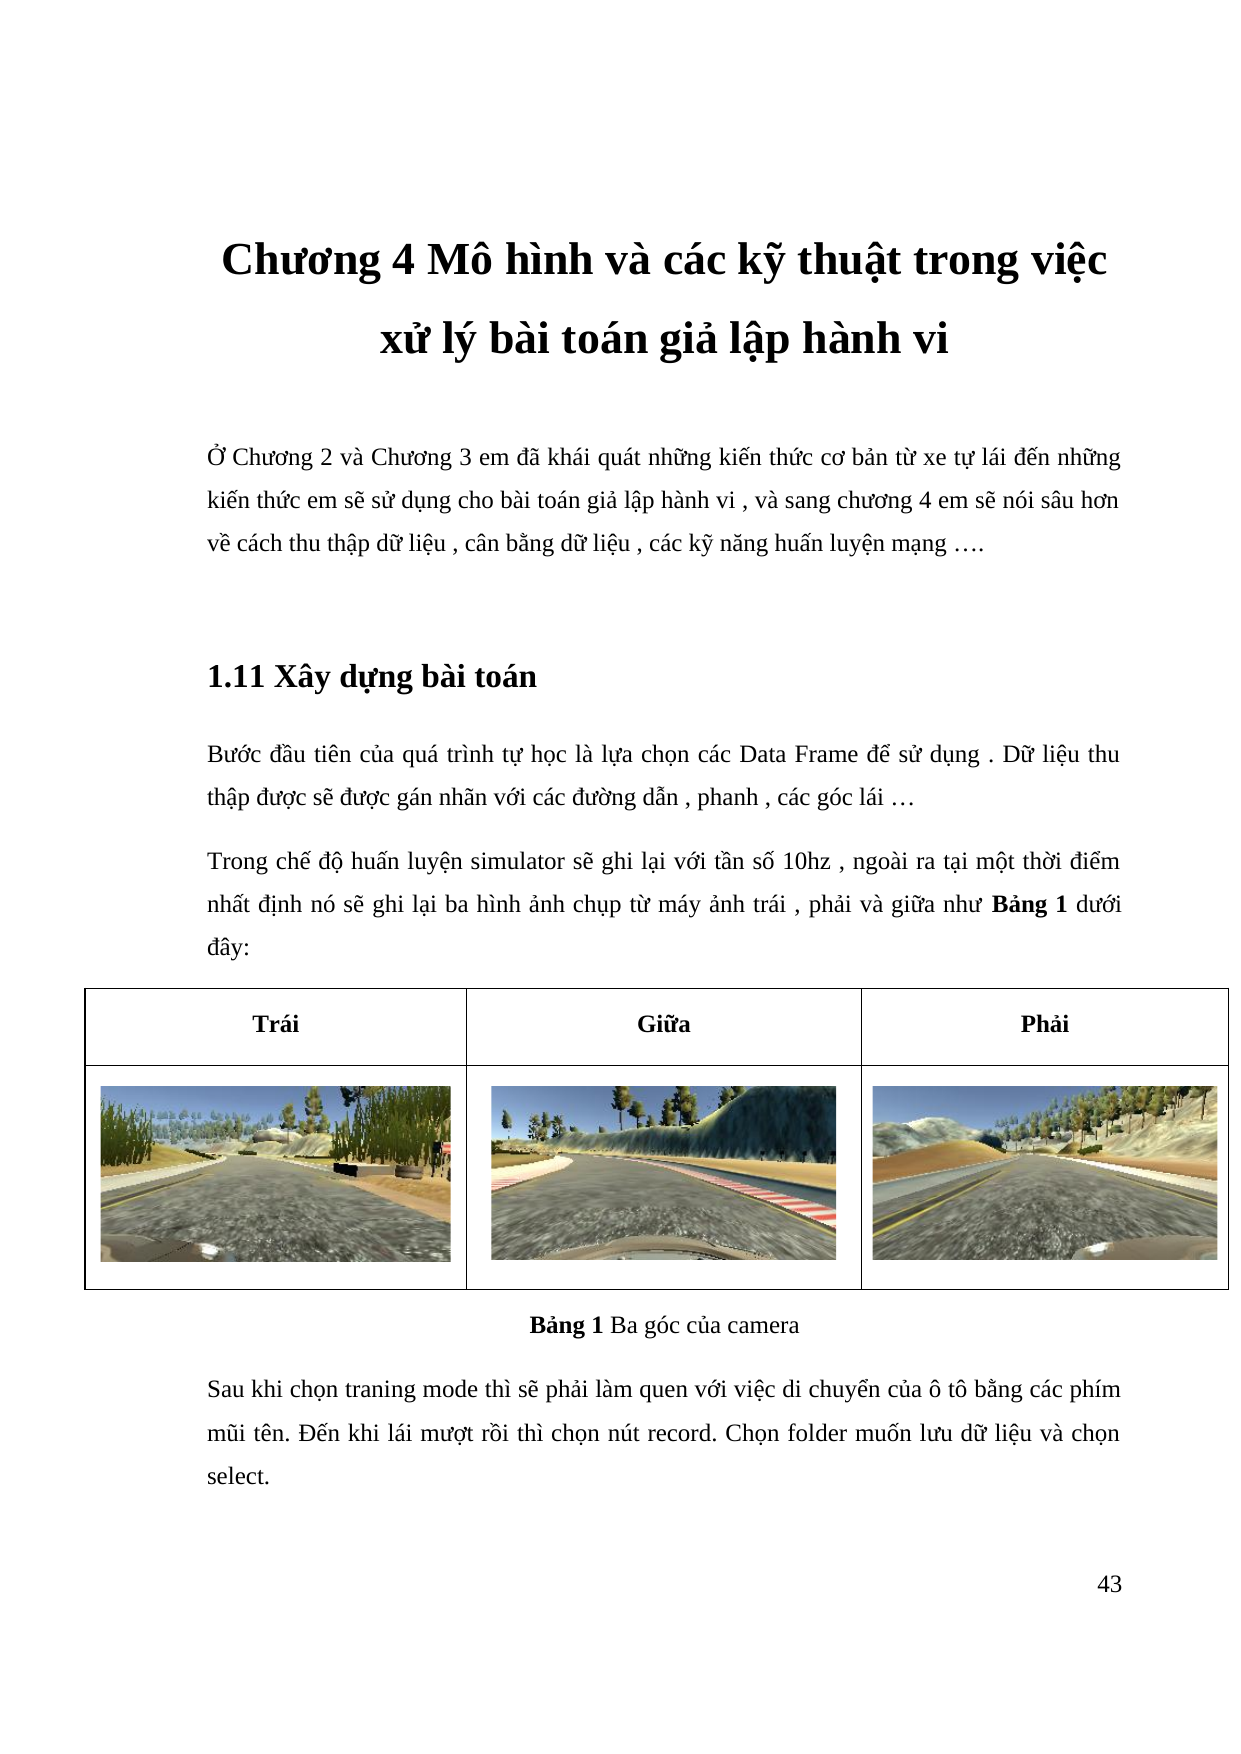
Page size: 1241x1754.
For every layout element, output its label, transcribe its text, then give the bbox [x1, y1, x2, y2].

table_cell [862, 1066, 1228, 1289]
table_header Phải [862, 989, 1228, 1065]
picture [872, 1086, 1218, 1260]
table_cell [467, 1066, 861, 1289]
subtitle Xây dựng bài toán [207, 656, 1122, 694]
table_header Giữa [467, 989, 861, 1065]
text Trong chế độ huấn luyện simulator sẽ ghi lại với tần số 10hz , ngoài ra tại một thời điểm nhất định nó sẽ ghi lại ba hình ảnh chụp từ máy ảnh trái , phải và giữa như Bảng 1 dưới đây: [207, 846, 1122, 961]
table_header Trái [86, 989, 466, 1065]
picture [491, 1086, 837, 1260]
text Bước đầu tiên của quá trình tự học là lựa chọn các Data Frame để sử dụng . Dữ liệu thu thập được sẽ được gán nhãn với các đường dẫn , phanh , các góc lái … [207, 739, 1122, 811]
text Bảng 1 Ba góc của camera [207, 1311, 1122, 1339]
picture [100, 1086, 451, 1262]
text Sau khi chọn traning mode thì sẽ phải làm quen với việc di chuyển của ô tô bằng các phím mũi tên. Đến khi lái mượt rồi thì chọn nút record. Chọn folder muốn lưu dữ liệu và chọn select. [207, 1374, 1122, 1489]
subtitle Mô hình và các kỹ thuật trong việc xử lý bài toán giả lập hành vi [216, 232, 1113, 364]
table_cell [86, 1066, 466, 1289]
text Ở Chương 2 và Chương 3 em đã khái quát những kiến thức cơ bản từ xe tự lái đến những kiến thức em sẽ sử dụng cho bài toán giả lập hành vi , và sang chương 4 em sẽ nói sâu hơn về cách thu thập dữ liệu , cân bằng dữ liệu , các kỹ năng huấn luyện mạng …. [207, 442, 1122, 557]
